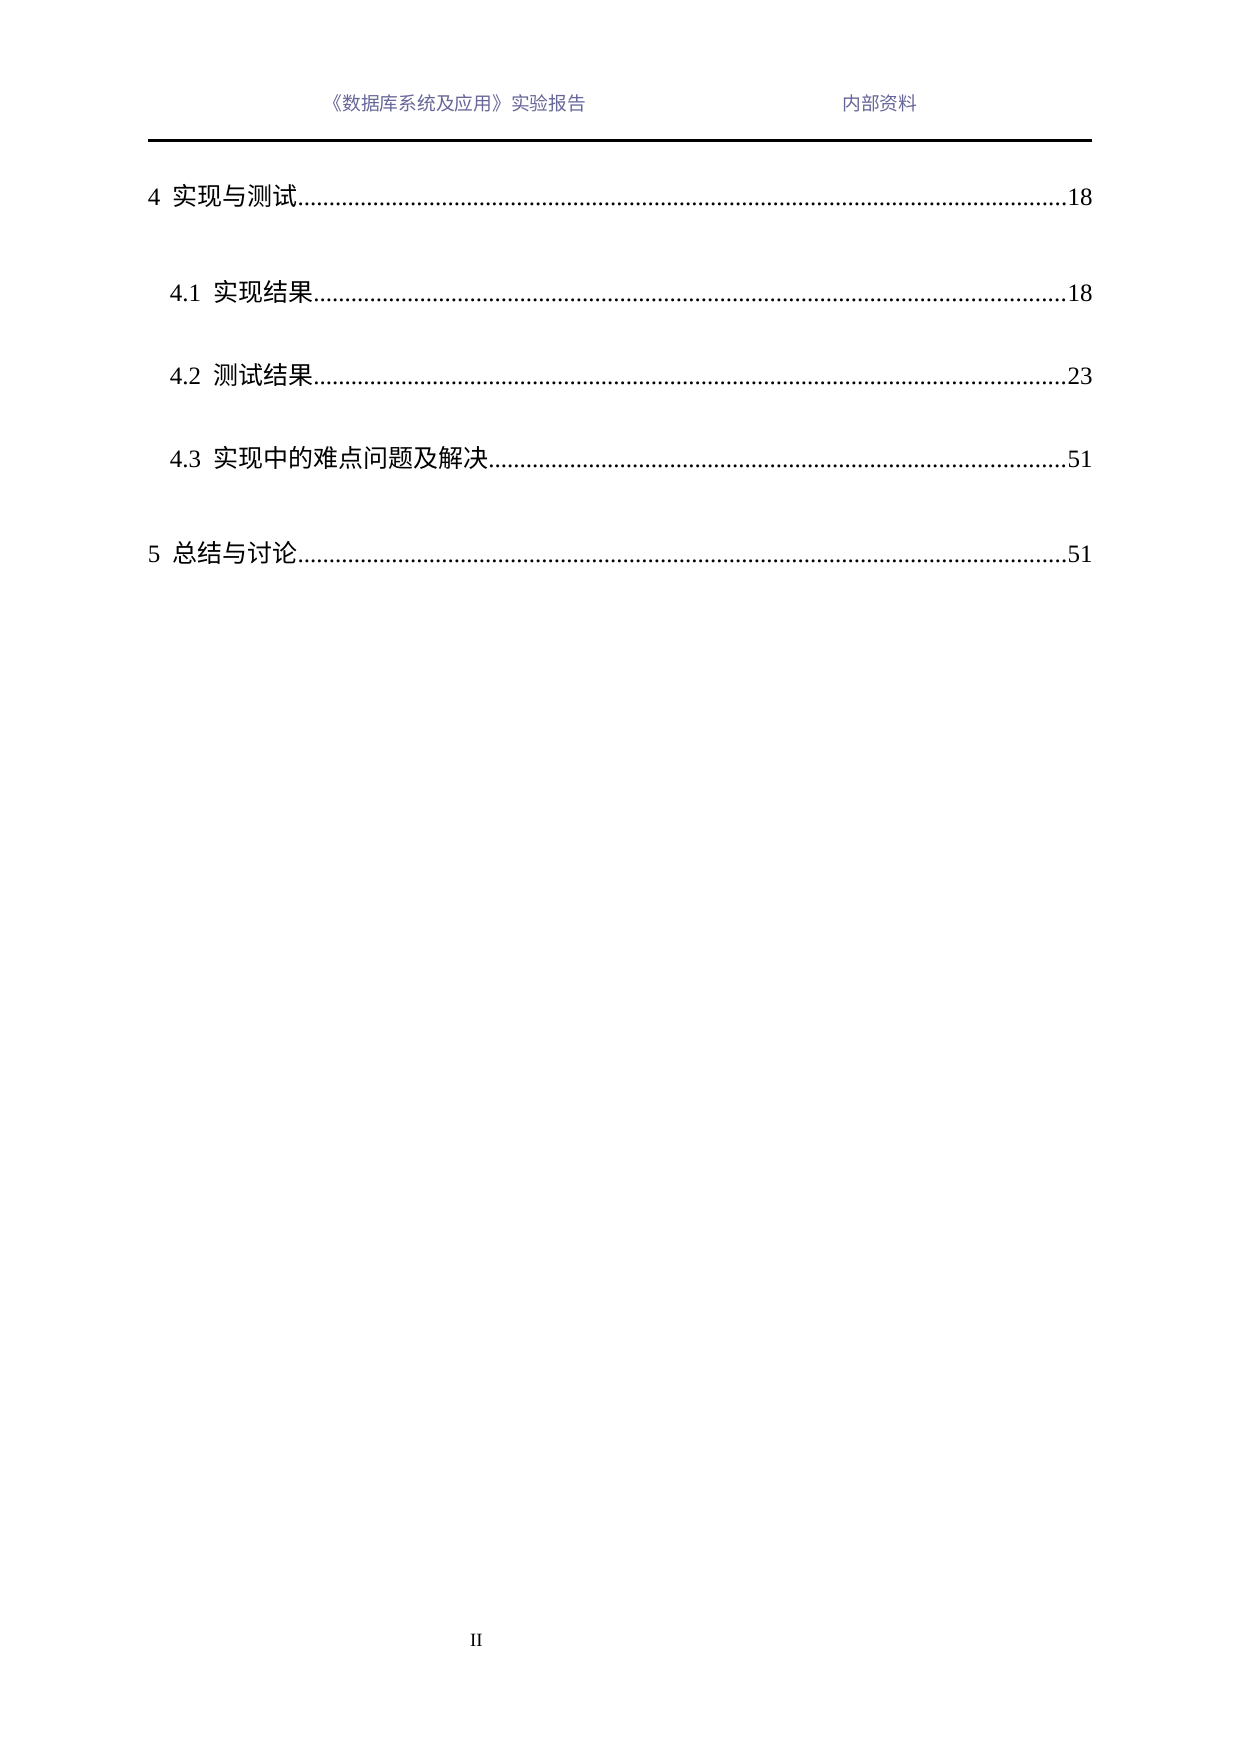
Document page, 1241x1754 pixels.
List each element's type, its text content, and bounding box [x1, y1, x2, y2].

text 4.2 测试结果 23 [169, 341, 1092, 406]
text 4.3 实现中的难点问题及解决 51 [169, 424, 1092, 489]
text 4.1 实现结果 18 [169, 258, 1092, 323]
text 5 总结与讨论 51 [148, 519, 1092, 584]
text 4 实现与测试 18 [148, 162, 1092, 227]
